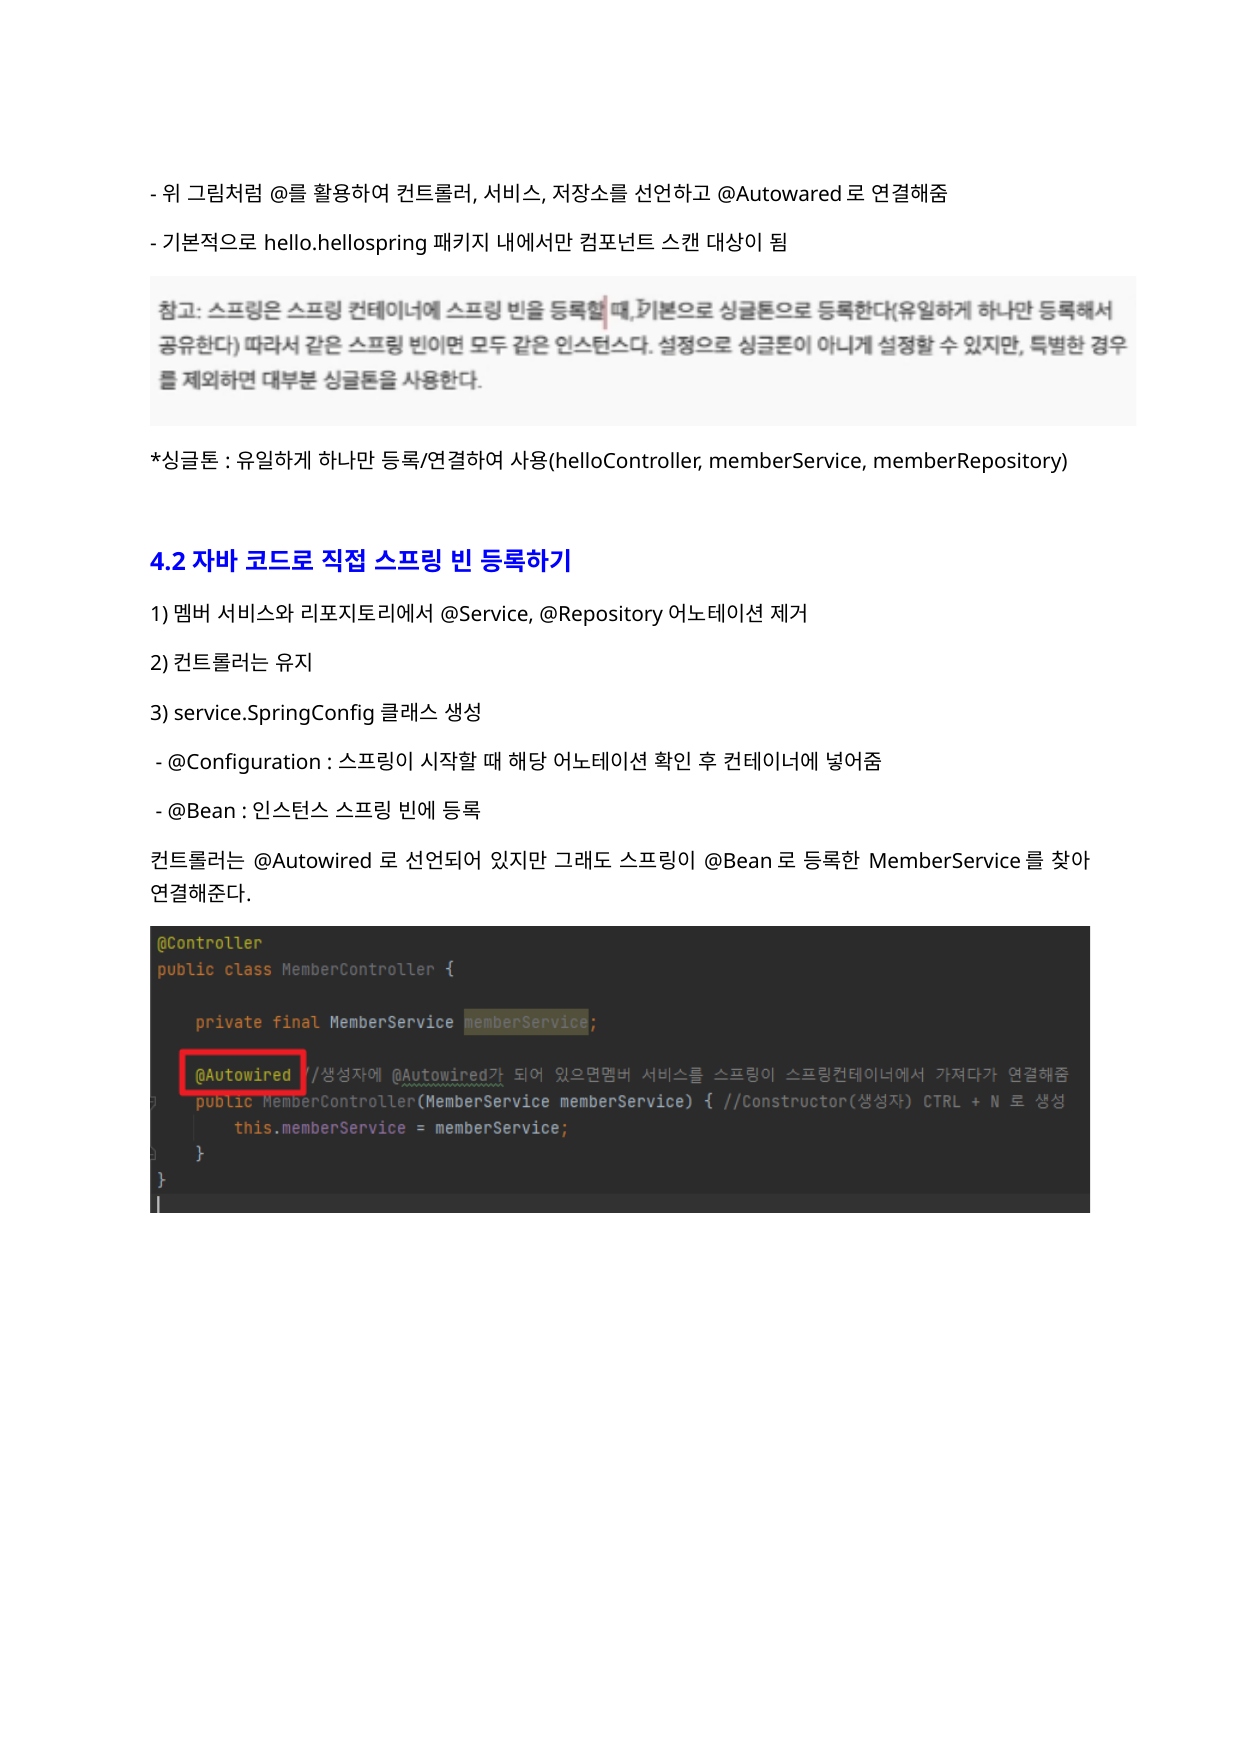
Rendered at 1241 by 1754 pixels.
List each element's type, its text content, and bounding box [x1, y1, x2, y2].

picture [150, 926, 1091, 1213]
text 2) 컨트롤러는 유지 [150, 647, 1090, 677]
text - 위 그림처럼 @를 활용하여 컨트롤러, 서비스, 저장소를 선언하고 @Autowared로 연결해줌 [150, 177, 1090, 207]
subtitle 4.2 자바 코드로 직접 스프링 빈 등록하기 [150, 541, 1090, 578]
text *싱글톤 : 유일하게 하나만 등록/연결하여 사용(helloController, memberService, memberRepository) [150, 445, 1090, 475]
picture [150, 276, 1137, 426]
text - @Bean : 인스턴스 스프링 빈에 등록 [150, 795, 1090, 825]
text 1) 멤버 서비스와 리포지토리에서 @Service, @Repository 어노테이션 제거 [150, 597, 1090, 627]
text - 기본적으로 hello.hellospring 패키지 내에서만 컴포넌트 스캔 대상이 됨 [150, 227, 1090, 257]
text 컨트롤러는 @Autowired 로 선언되어 있지만 그래도 스프링이 @Bean로 등록한 MemberService를 찾아 연결해준다. [150, 844, 1090, 907]
text - @Configuration : 스프링이 시작할 때 해당 어노테이션 확인 후 컨테이너에 넣어줌 [150, 745, 1090, 776]
text 3) service.SpringConfig 클래스 생성 [150, 696, 1090, 726]
